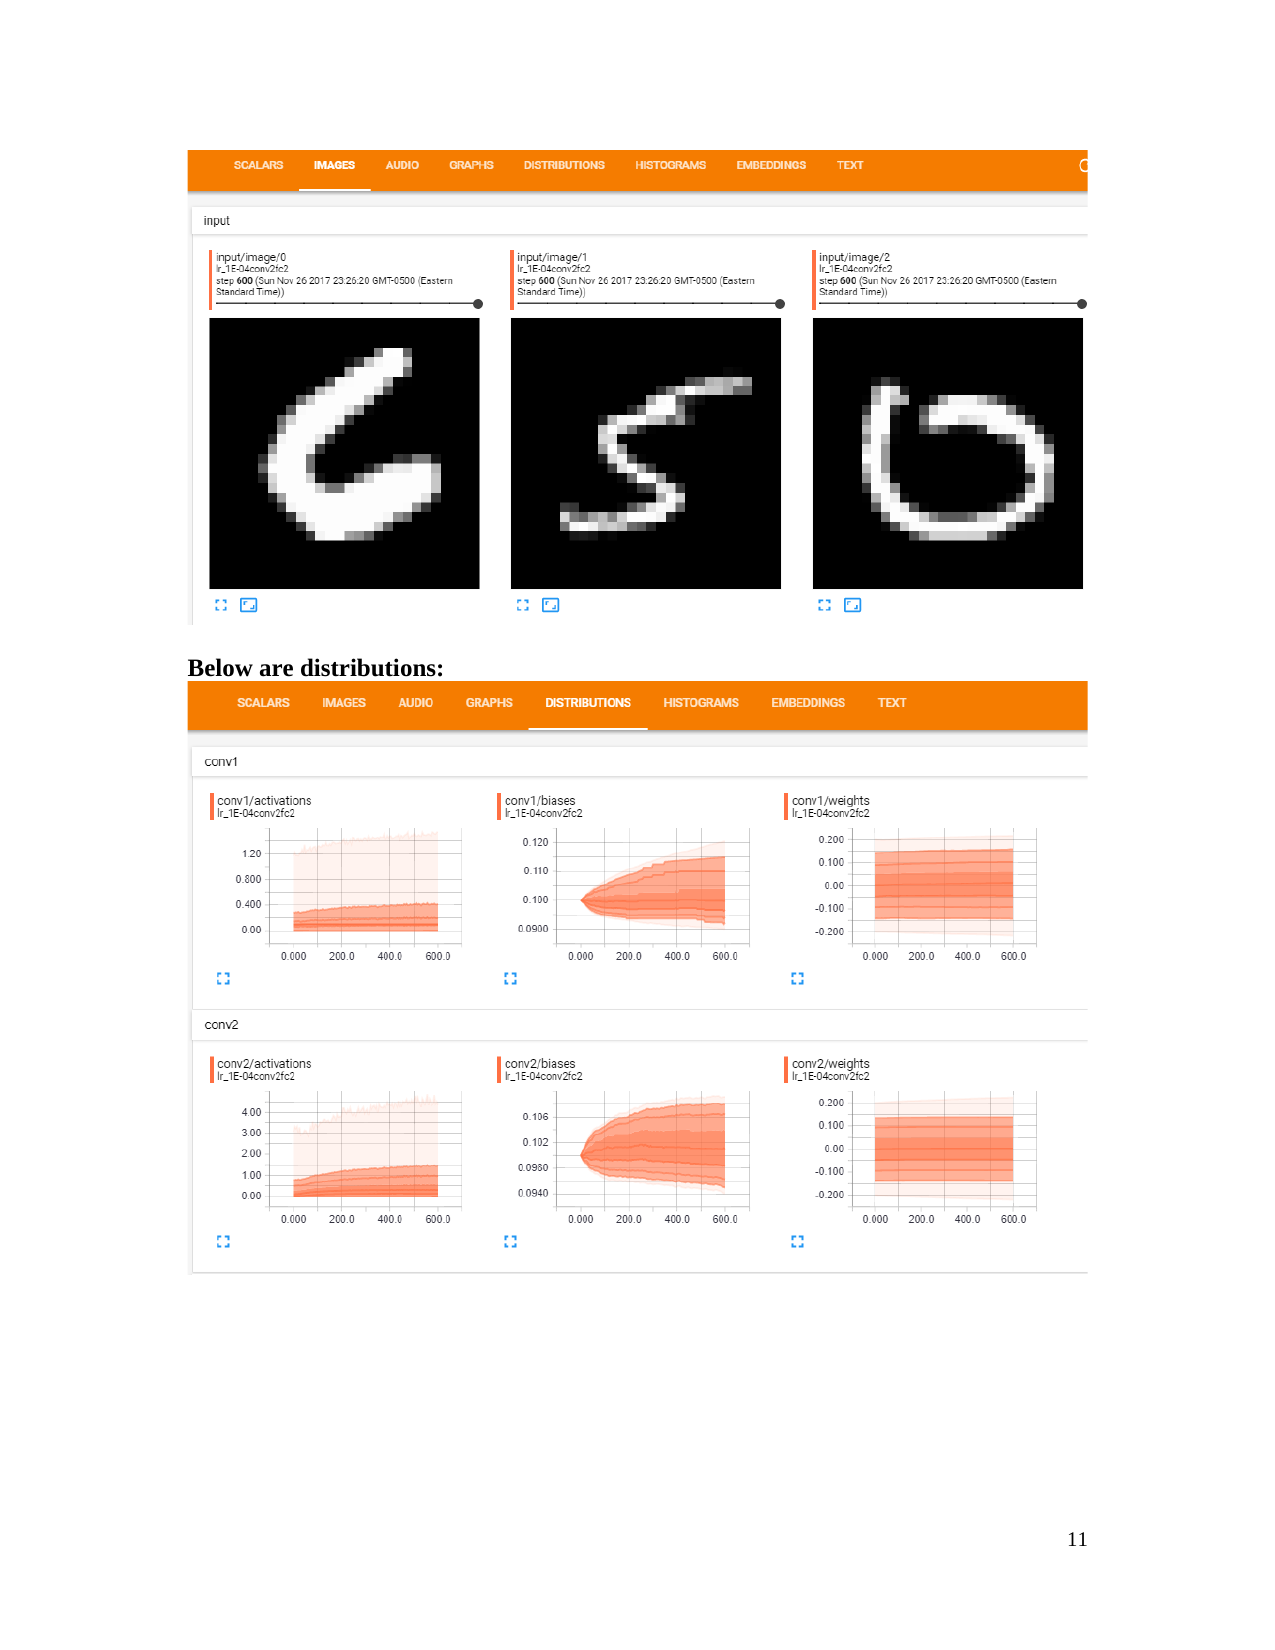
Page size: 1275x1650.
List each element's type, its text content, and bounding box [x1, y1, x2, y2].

text Below are distributions: [187, 653, 1087, 681]
picture [187, 150, 1088, 625]
picture [187, 681, 1088, 1275]
